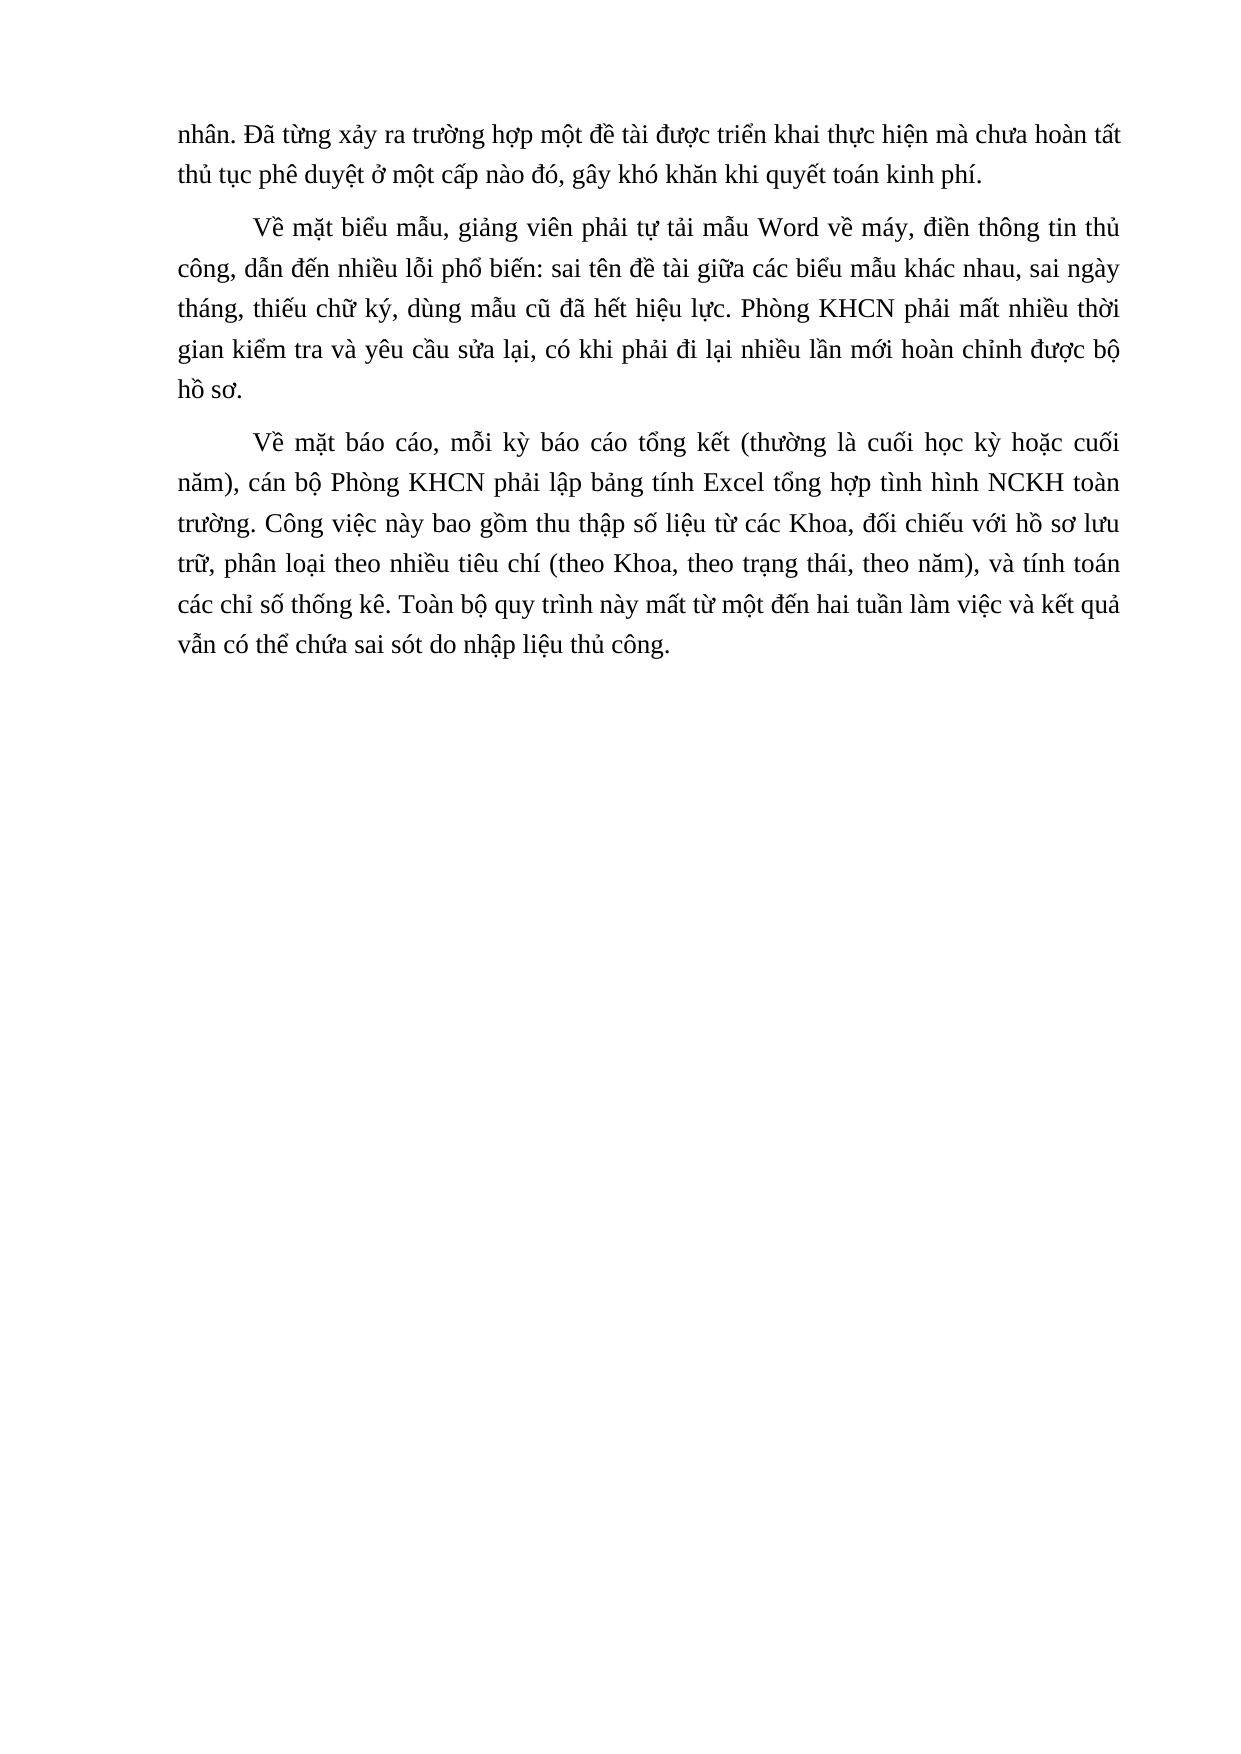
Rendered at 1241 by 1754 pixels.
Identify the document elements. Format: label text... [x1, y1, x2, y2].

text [177, 118, 1122, 190]
text Về mặt biểu mẫu, giảng viên phải tự tải mẫu Word về máy, điền thông tin thủ công, dẫn đến nhiều lỗi phổ biến: sai tên đề tài giữa các biểu mẫu khác nhau, sai ngày tháng, thiếu chữ ký, dùng mẫu cũ đã hết hiệu lực. Phòng KHCN phải mất nhiều thời gian kiểm tra và yêu cầu sửa lại, có khi phải đi lại nhiều lần mới hoàn chỉnh được bộ hồ sơ. [177, 211, 1122, 404]
text Về mặt báo cáo, mỗi kỳ báo cáo tổng kết (thường là cuối học kỳ hoặc cuối năm), cán bộ Phòng KHCN phải lập bảng tính Excel tổng hợp tình hình NCKH toàn trường. Công việc này bao gồm thu thập số liệu từ các Khoa, đối chiếu với hồ sơ lưu trữ, phân loại theo nhiều tiêu chí (theo Khoa, theo trạng thái, theo năm), và tính toán các chỉ số thống kê. Toàn bộ quy trình này mất từ một đến hai tuần làm việc và kết quả vẫn có thể chứa sai sót do nhập liệu thủ công. [177, 426, 1122, 659]
